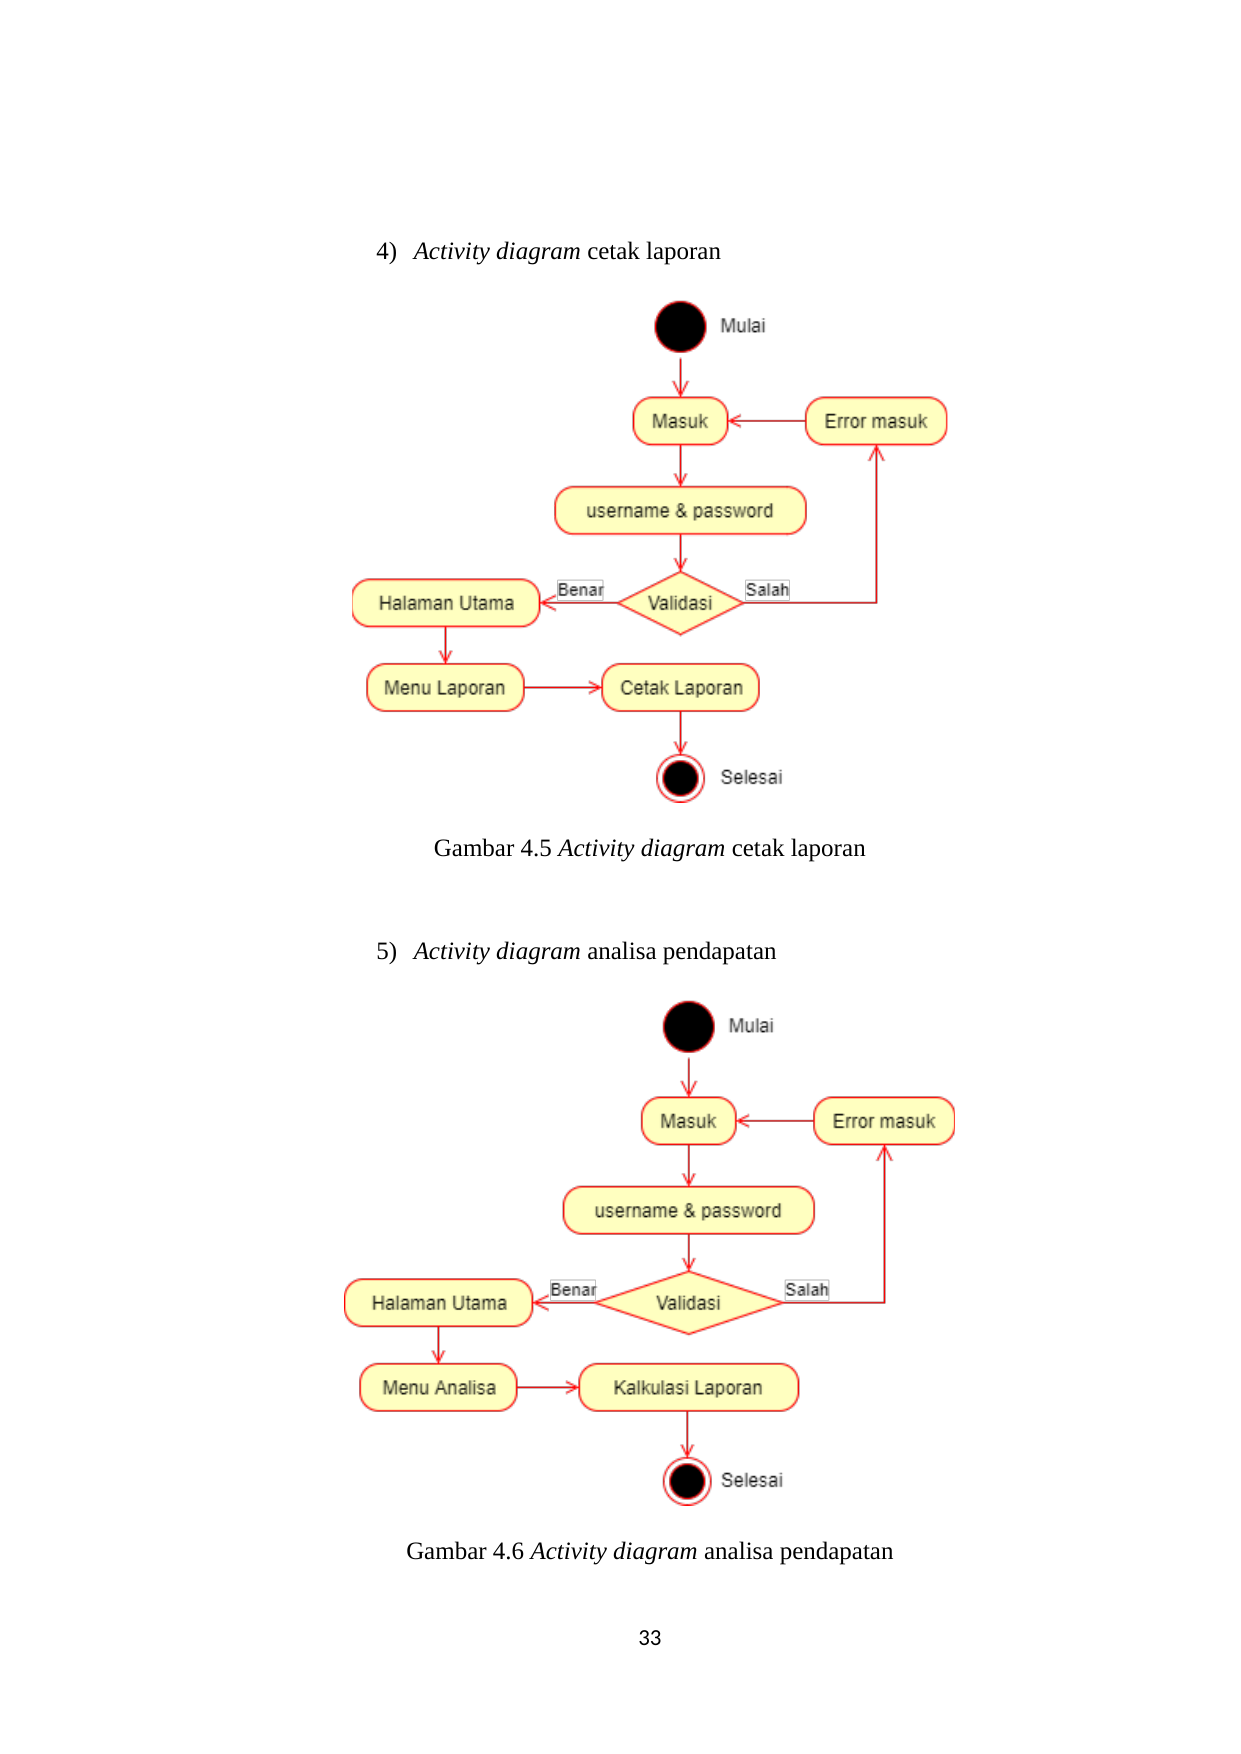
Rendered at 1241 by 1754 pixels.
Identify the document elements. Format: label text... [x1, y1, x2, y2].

text Gambar 4.6 Activity diagram analisa pendapatan [236, 1536, 1063, 1565]
list Activity diagram cetak laporan [376, 236, 1063, 265]
picture [344, 996, 955, 1506]
picture [352, 296, 948, 803]
list Activity diagram analisa pendapatan [376, 936, 1063, 965]
text Gambar 4.5 Activity diagram cetak laporan [236, 833, 1063, 862]
